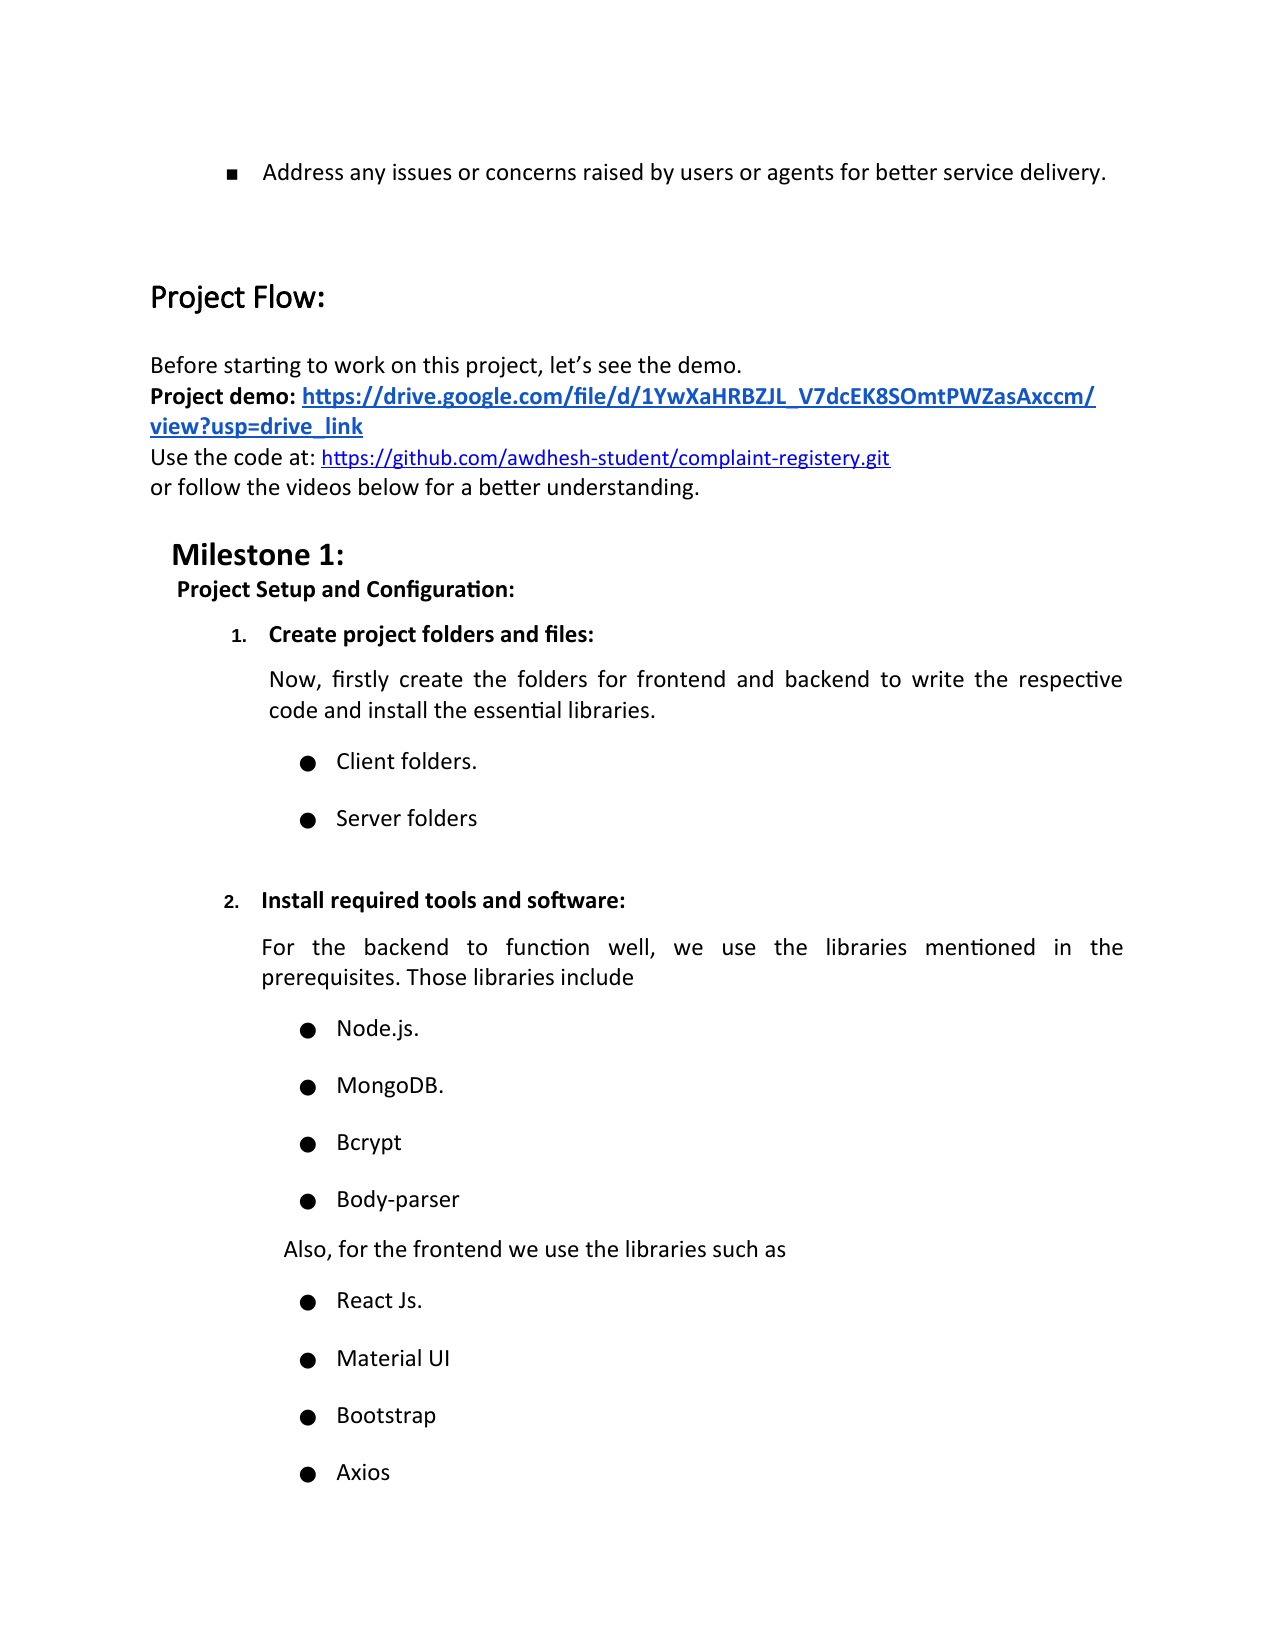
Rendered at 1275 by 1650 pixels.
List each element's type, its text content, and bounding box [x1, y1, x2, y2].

list Material UI [299, 1335, 1125, 1378]
list React Js. [299, 1278, 1125, 1321]
list Client folders. [299, 739, 1125, 782]
text For the backend to function well, we use the libraries mentioned in the prerequisites. Those libraries include [261, 931, 1125, 992]
text Now, firstly create the folders for frontend and backend to write the respective code and install the essential libraries. [269, 664, 1125, 725]
subtitle Project Flow: [150, 275, 1125, 316]
list Bcrypt [299, 1119, 1125, 1162]
list Node.js. [299, 1006, 1125, 1048]
list Create project folders and files: [231, 618, 1125, 649]
list Bootstrap [299, 1392, 1125, 1435]
text Use the code at: https://github.com/awdhesh-student/complaint-registery.git [150, 441, 1125, 471]
text or follow the videos below for a better understanding. [150, 471, 1125, 502]
list Body-parser [299, 1176, 1125, 1219]
list Address any issues or concerns raised by users or agents for better service delivery. [225, 150, 1125, 193]
list Install required tools and software: [224, 884, 1125, 915]
text Project demo: https://drive.google.com/file/d/1YwXaHRBZJL_V7dcEK8SOmtPWZasAxccm/view?usp=drive_link [150, 380, 1125, 441]
text Milestone 1: [171, 532, 1125, 573]
text Project Setup and Configuration: [171, 573, 1125, 604]
text Also, for the frontend we use the libraries such as [150, 1233, 1125, 1264]
list MongoDB. [299, 1062, 1125, 1105]
list Axios [299, 1449, 1125, 1492]
text Before starting to work on this project, let’s see the demo. [150, 349, 1125, 380]
list Server folders [299, 796, 1125, 838]
